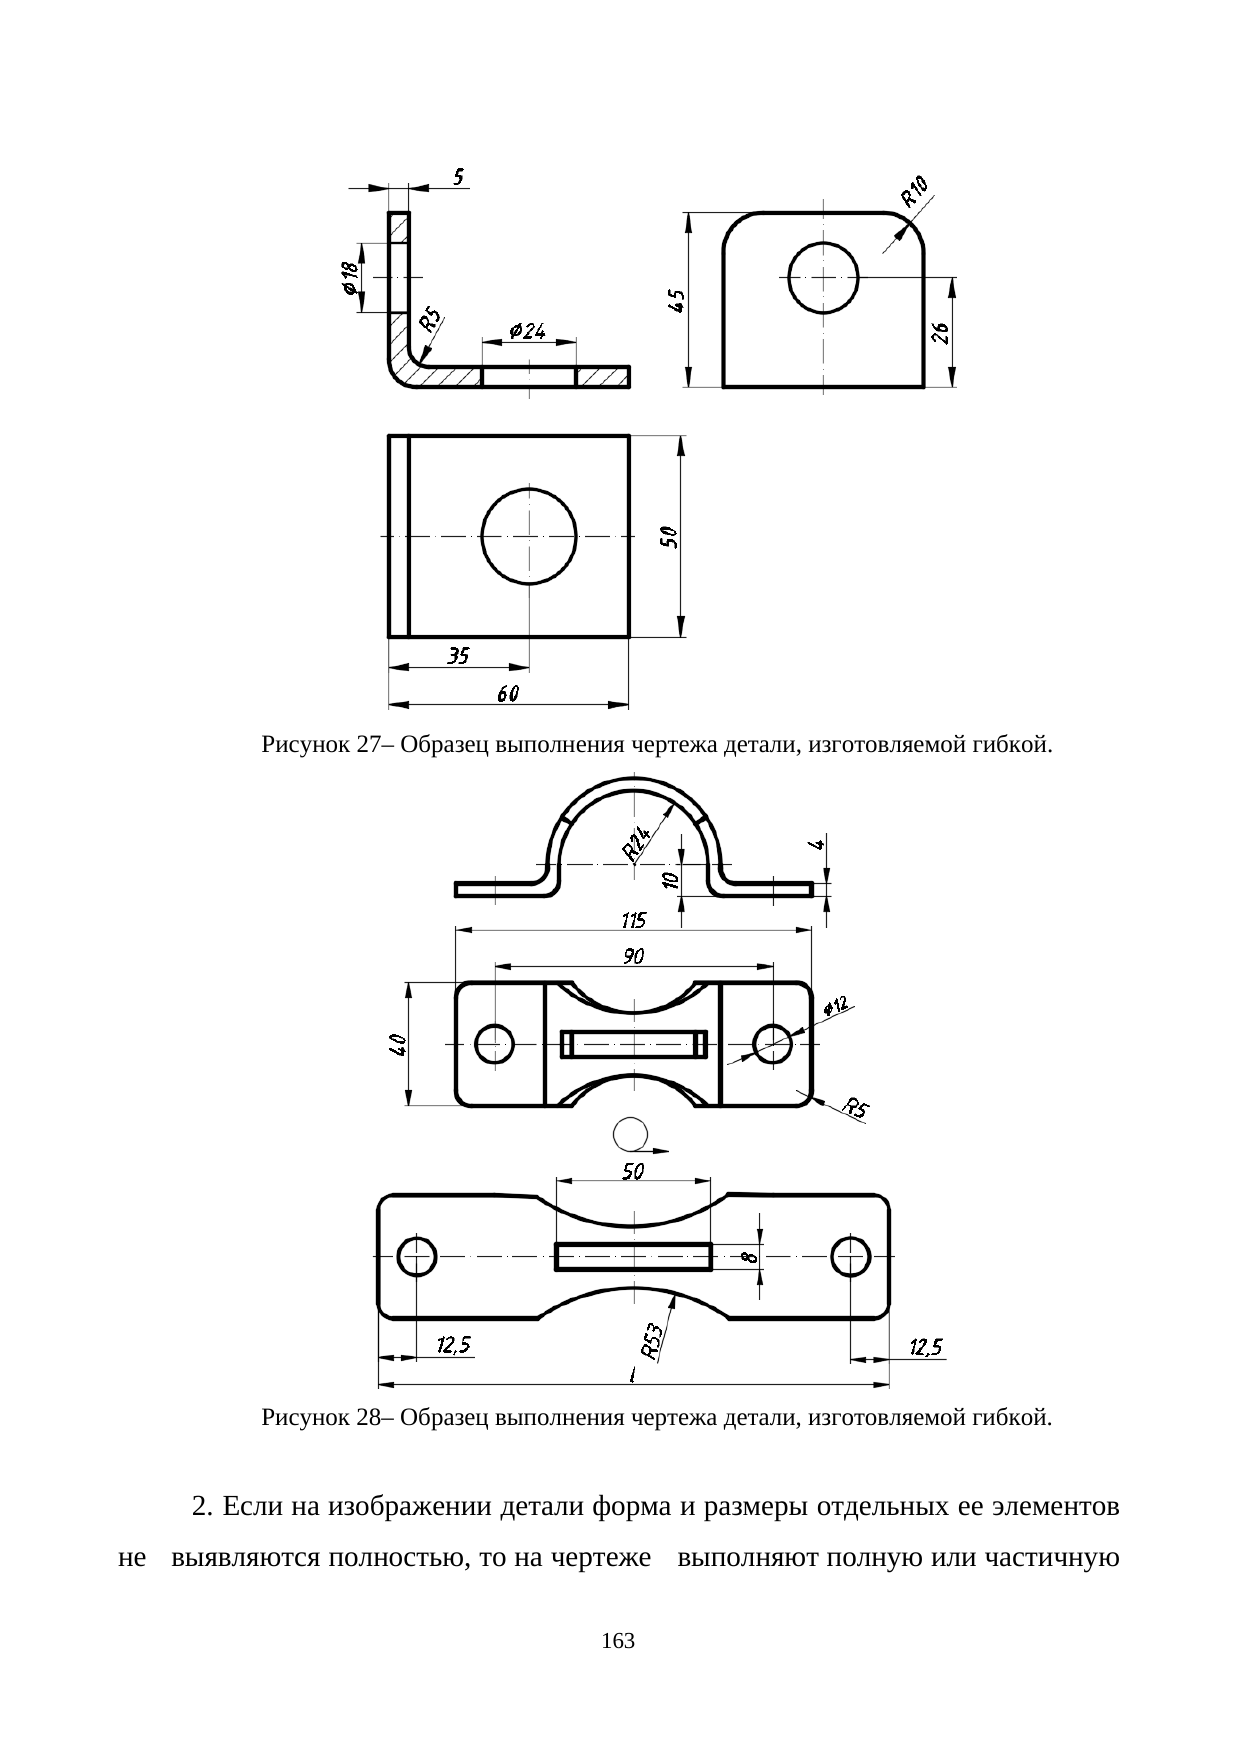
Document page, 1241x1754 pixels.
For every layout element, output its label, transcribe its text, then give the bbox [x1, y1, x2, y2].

picture [341, 168, 957, 710]
list Если на изображении детали форма и размеры отдельных ее элементов не выявляются полностью, то на чертеже выполняют полную или частичную [118, 1488, 1122, 1572]
text Рисунок 27– Образец выполнения чертежа детали, изготовляемой гибкой. [143, 729, 1171, 758]
picture [372, 772, 947, 1389]
